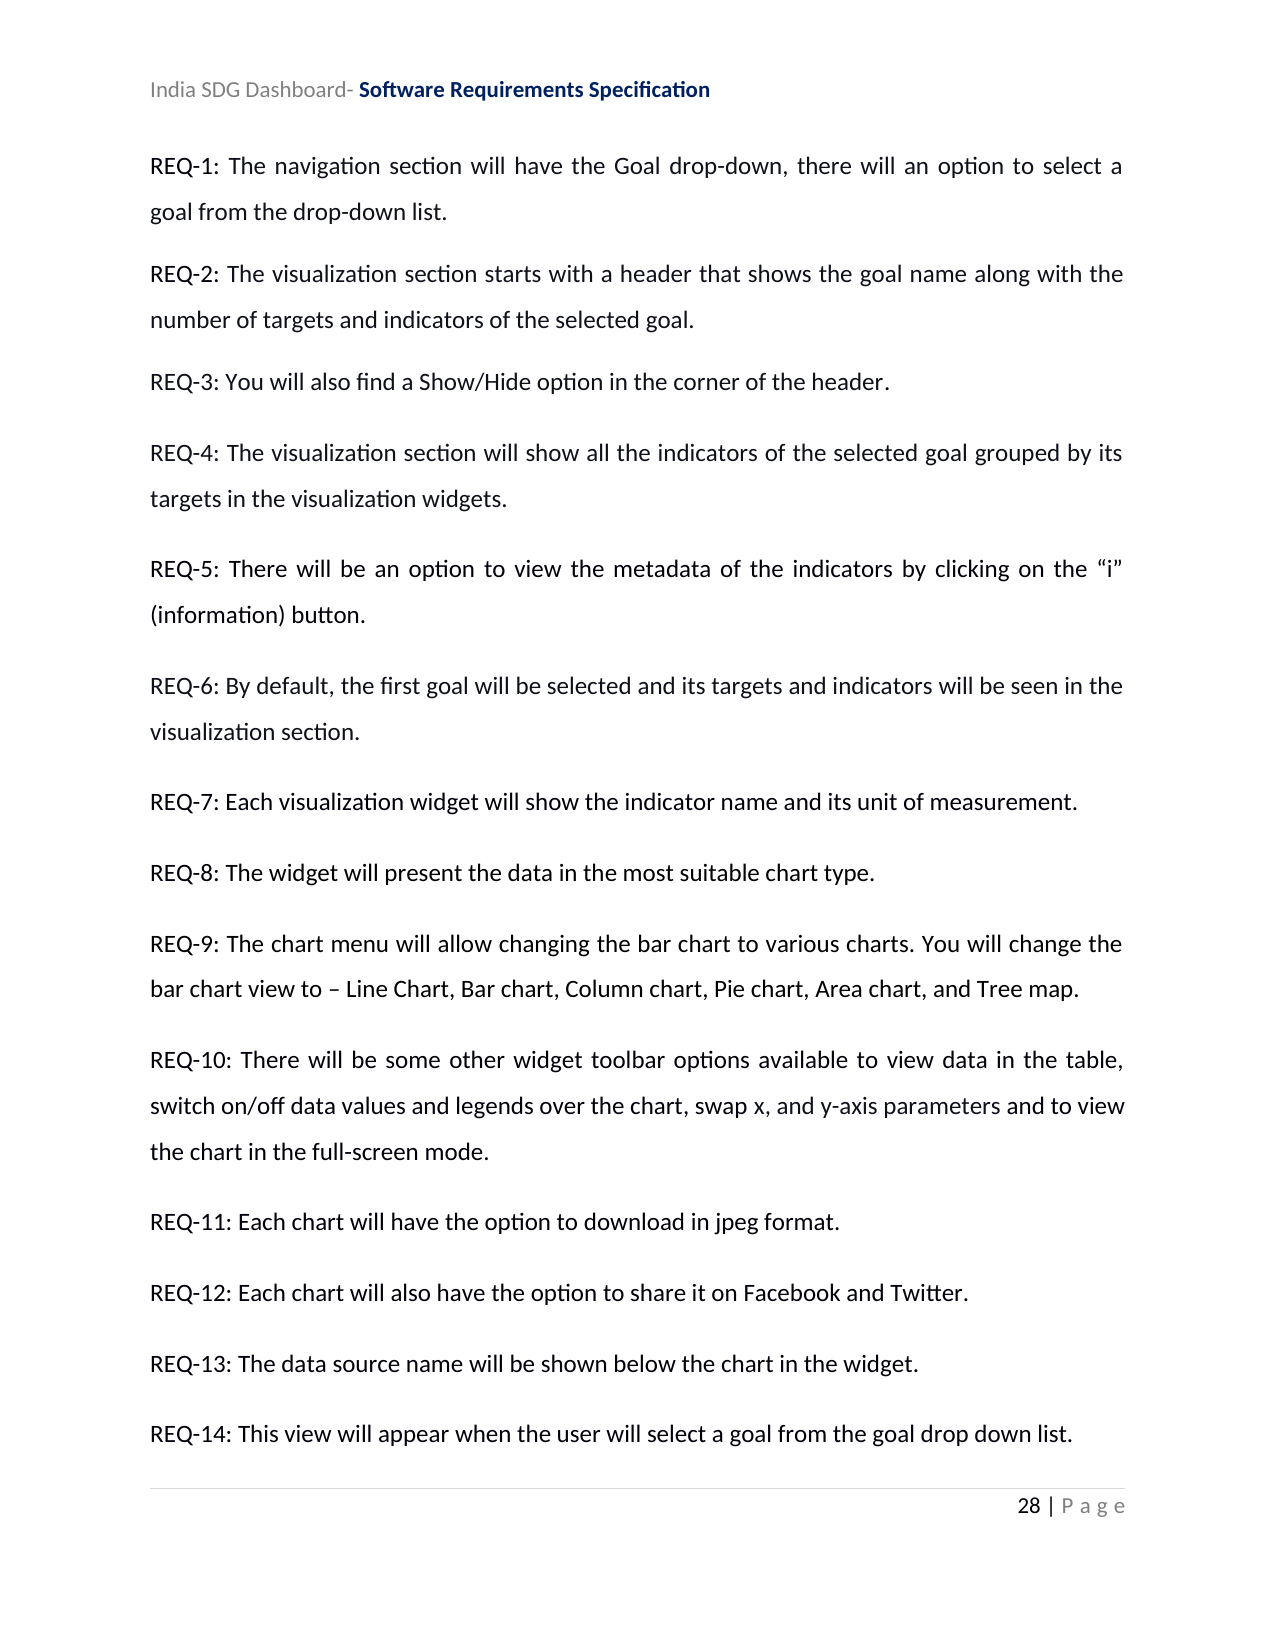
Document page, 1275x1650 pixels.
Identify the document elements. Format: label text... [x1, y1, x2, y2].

text REQ-9: The chart menu will allow changing the bar chart to various charts. You will change the bar chart view to – Line Chart, Bar chart, Column chart, Pie chart, Area chart, and Tree map. [150, 928, 1125, 1004]
text REQ-2: The visualization section starts with a header that shows the goal name along with the number of targets and indicators of the selected goal. [150, 258, 1125, 334]
text REQ-7: Each visualization widget will show the indicator name and its unit of measurement. [150, 786, 1125, 817]
text REQ-5: There will be an option to view the metadata of the indicators by clicking on the “i” (information) button. [150, 553, 1125, 630]
text REQ-8: The widget will present the data in the most suitable chart type. [150, 857, 1125, 888]
text REQ-3: You will also find a Show/Hide option in the corner of the header. [150, 366, 1125, 397]
text REQ-12: Each chart will also have the option to share it on Facebook and Twitter. [150, 1277, 1125, 1308]
text REQ-4: The visualization section will show all the indicators of the selected goal grouped by its targets in the visualization widgets. [150, 437, 1125, 513]
text REQ-14: This view will appear when the user will select a goal from the goal drop down list. [150, 1419, 1125, 1449]
text REQ-10: There will be some other widget toolbar options available to view data in the table, switch on/off data values and legends over the chart, swap x, and y-axis parameters and to view the chart in the full-screen mode. [150, 1044, 1125, 1166]
text REQ-1: The navigation section will have the Goal drop-down, there will an option to select a goal from the drop-down list. [150, 150, 1125, 226]
text REQ-11: Each chart will have the option to download in jpeg format. [150, 1206, 1125, 1237]
text REQ-13: The data source name will be shown below the chart in the widget. [150, 1348, 1125, 1378]
text REQ-6: By default, the first goal will be selected and its targets and indicators will be seen in the visualization section. [150, 670, 1125, 746]
